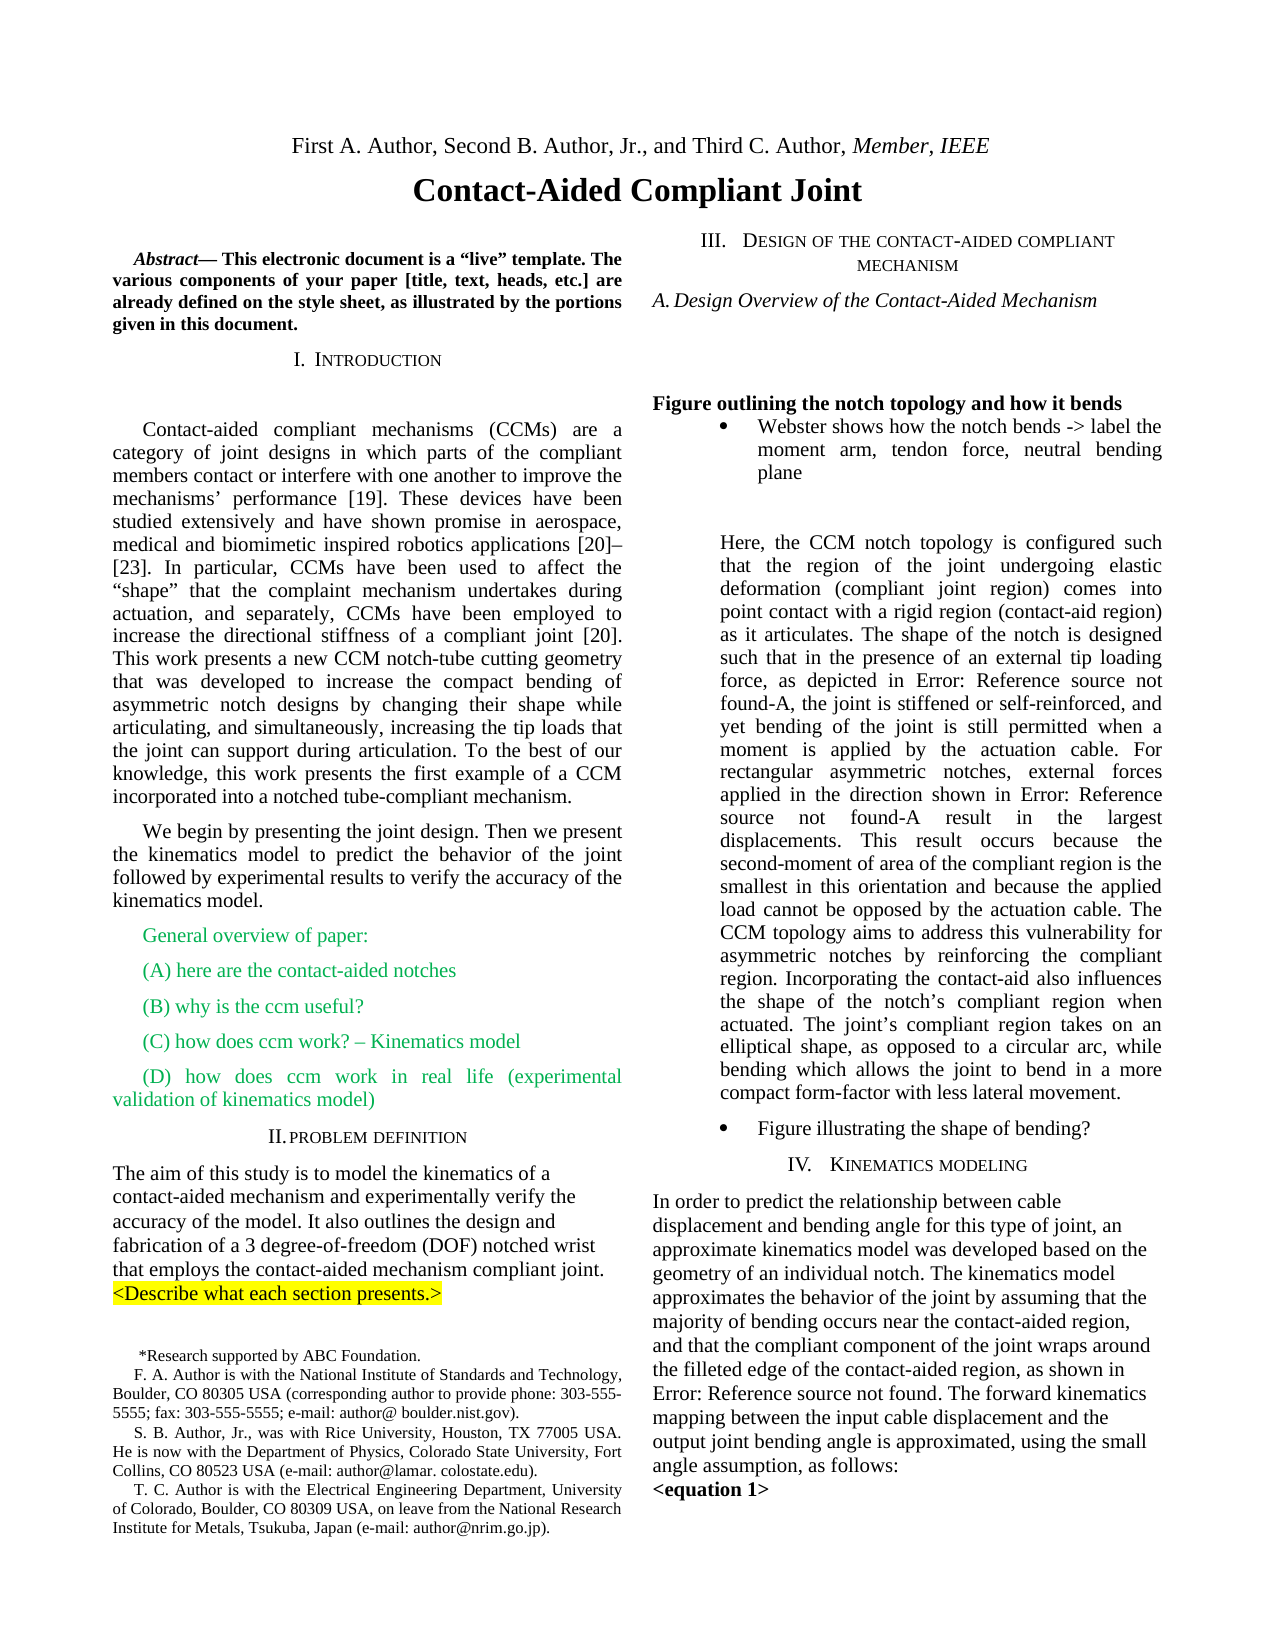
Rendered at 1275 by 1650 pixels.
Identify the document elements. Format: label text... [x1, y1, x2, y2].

text (C) how does ccm work? – Kinematics model [112, 1030, 622, 1053]
text Abstract— This electronic document is a “live” template. The various components of your paper [title, text, heads, etc.] are already defined on the style sheet, as illustrated by the portions given in this document. [112, 248, 622, 334]
text (B) why is the ccm useful? [112, 995, 622, 1018]
subtitle INTRODUCTION [112, 346, 622, 371]
text We begin by presenting the joint design. Then we present the kinematics model to predict the behavior of the joint followed by experimental results to verify the accuracy of the kinematics model. [112, 820, 622, 912]
subtitle Kinematics modeling [652, 1152, 1162, 1176]
text The aim of this study is to model the kinematics of a contact-aided mechanism and experimentally verify the accuracy of the model. It also outlines the design and fabrication of a 3 degree-of-freedom (DOF) notched wrist that employs the contact-aided mechanism compliant joint. <Describe what each section presents.> [112, 1160, 622, 1305]
text Contact-aided compliant mechanisms (CCMs) are a category of joint designs in which parts of the compliant members contact or interfere with one another to improve the mechanisms’ performance [19]. These devices have been studied extensively and have shown promise in aerospace, medical and biomimetic inspired robotics applications [20]–[23]. In particular, CCMs have been used to affect the “shape” that the complaint mechanism undertakes during actuation, and separately, CCMs have been employed to increase the directional stiffness of a compliant joint [20]. This work presents a new CCM notch-tube cutting geometry that was developed to increase the compact bending of asymmetric notch designs by changing their shape while articulating, and simultaneously, increasing the tip loads that the joint can support during articulation. To the best of our knowledge, this work presents the first example of a CCM incorporated into a notched tube-compliant mechanism. [112, 418, 622, 808]
text <equation 1> [652, 1477, 1162, 1501]
title Contact-Aided Compliant Joint [150, 170, 1125, 208]
subtitle Design Overview of the Contact-Aided Mechanism [652, 288, 1162, 312]
text First A. Author, Second B. Author, Jr., and Third C. Author, Member, IEEE [168, 132, 1113, 159]
text (A) here are the contact-aided notches [112, 960, 622, 982]
text General overview of paper: [112, 924, 622, 947]
list Webster shows how the notch bends -> label the moment arm, tendon force, neutral bending plane [720, 415, 1162, 484]
subtitle Design of the contact-aided compliant mechanism [652, 112, 1162, 276]
subtitle problem definition [112, 1124, 622, 1148]
text (D) how does ccm work in real life (experimental validation of kinematics model) [112, 1066, 622, 1111]
text Figure outlining the notch topology and how it bends [652, 391, 1162, 415]
list Figure illustrating the shape of bending? [720, 1117, 1162, 1139]
